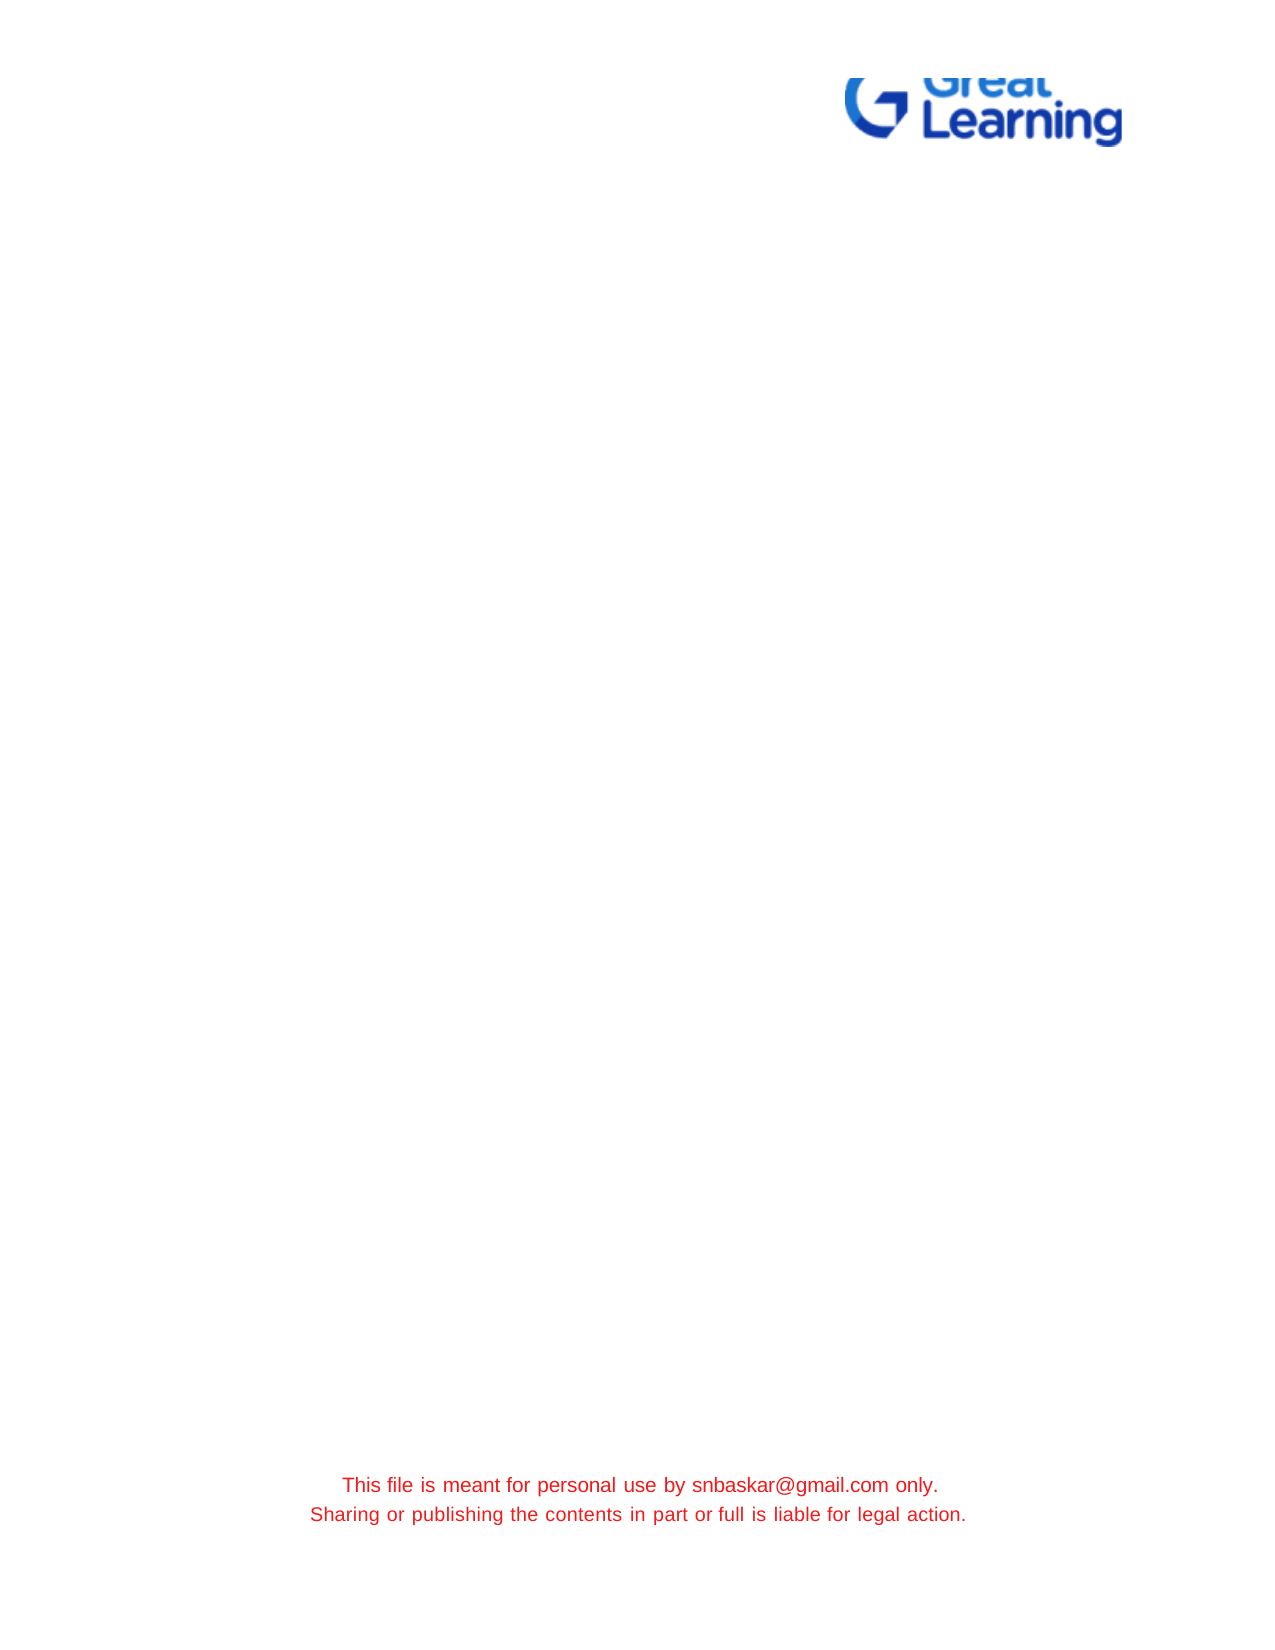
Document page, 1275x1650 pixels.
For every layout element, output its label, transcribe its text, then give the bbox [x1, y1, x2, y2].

text This file is meant for personal use by snbaskar@gmail.com only. [342, 1474, 1122, 1502]
picture [845, 78, 1122, 147]
text Sharing or publishing the contents in part or full is liable for legal action. [310, 1503, 1122, 1531]
